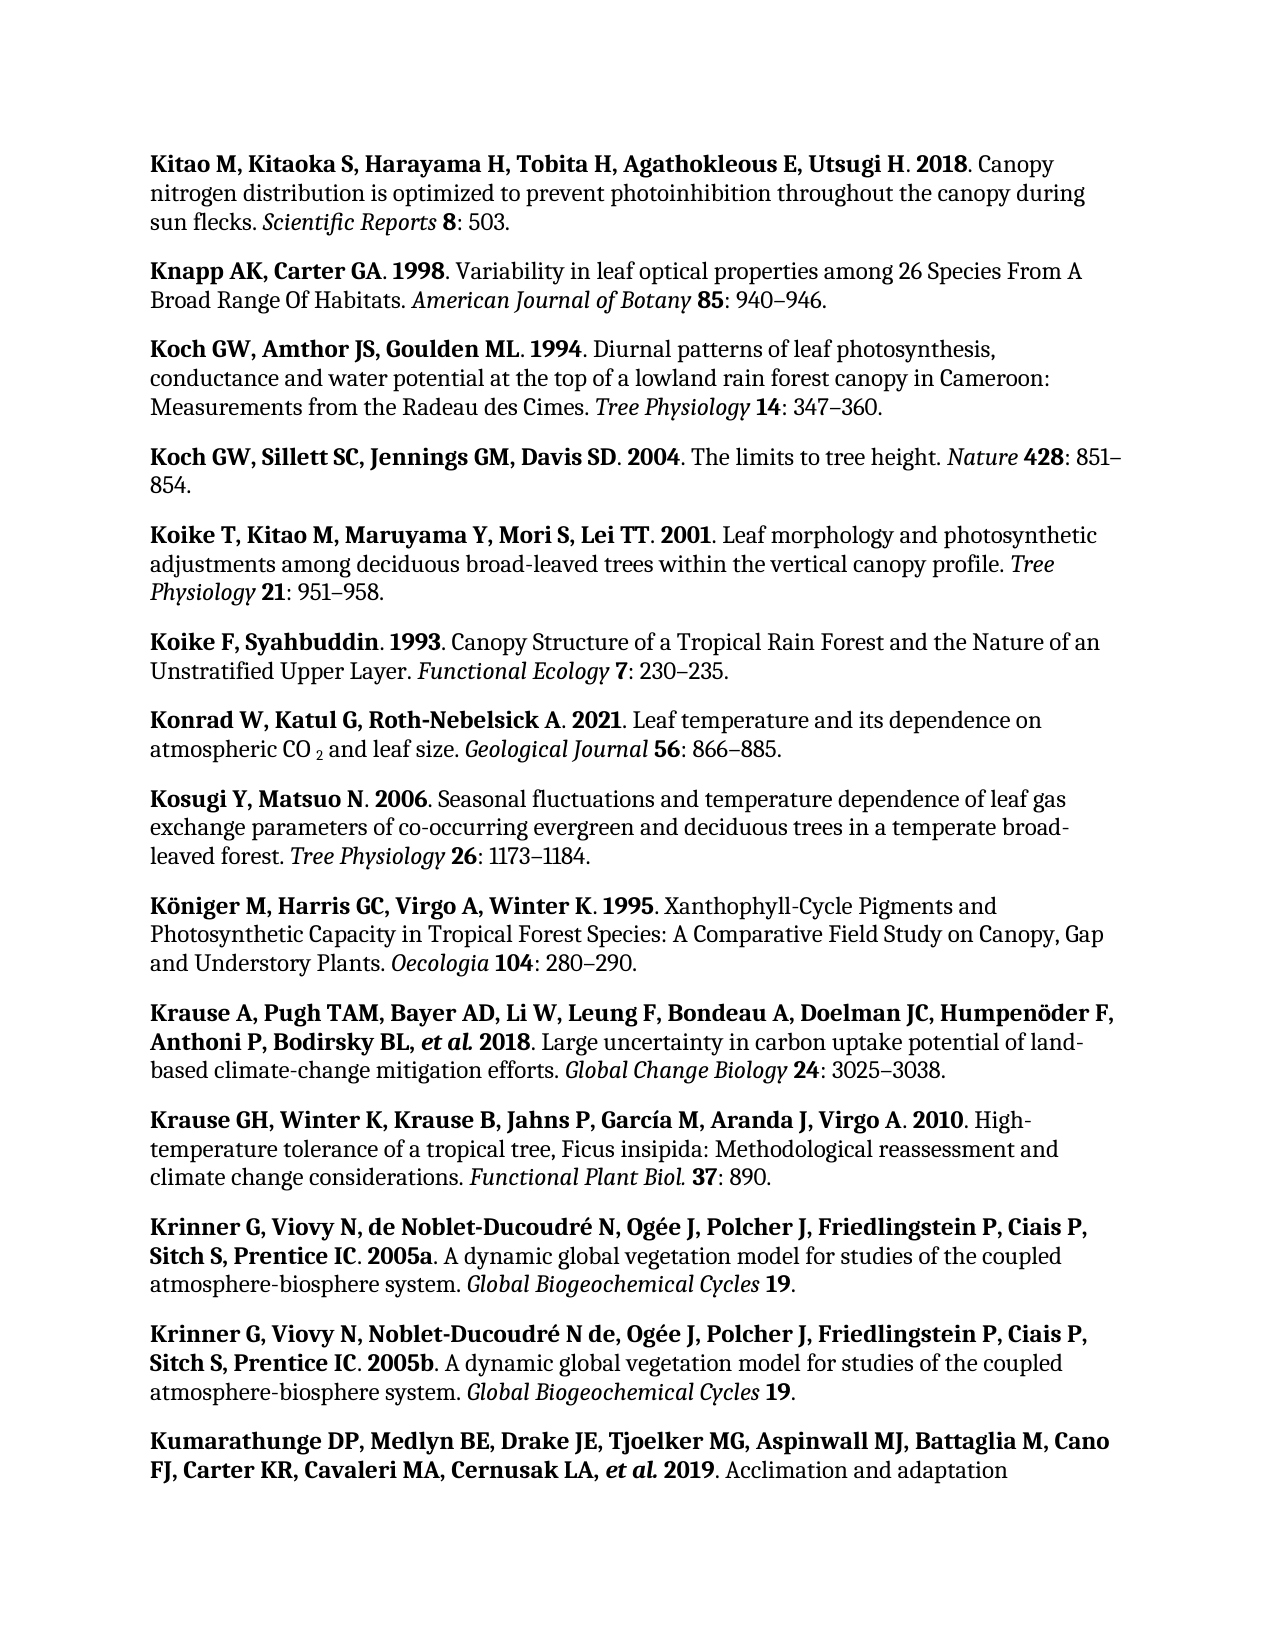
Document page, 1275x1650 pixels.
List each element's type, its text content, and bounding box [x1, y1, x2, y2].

text Koike T, Kitao M, Maruyama Y, Mori S, Lei TT. 2001. Leaf morphology and photosynthetic adjustments among deciduous broad-leaved trees within the vertical canopy profile. Tree Physiology 21: 951–958. [150, 521, 1125, 607]
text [150, 1427, 1125, 1484]
text Koch GW, Amthor JS, Goulden ML. 1994. Diurnal patterns of leaf photosynthesis, conductance and water potential at the top of a lowland rain forest canopy in Cameroon: Measurements from the Radeau des Cimes. Tree Physiology 14: 347–360. [150, 335, 1125, 422]
text Krinner G, Viovy N, de Noblet-Ducoudré N, Ogée J, Polcher J, Friedlingstein P, Ciais P, Sitch S, Prentice IC. 2005a. A dynamic global vegetation model for studies of the coupled atmosphere-biosphere system. Global Biogeochemical Cycles 19. [150, 1213, 1125, 1299]
text Koike F, Syahbuddin. 1993. Canopy Structure of a Tropical Rain Forest and the Nature of an Unstratified Upper Layer. Functional Ecology 7: 230–235. [150, 628, 1125, 685]
text Knapp AK, Carter GA. 1998. Variability in leaf optical properties among 26 Species From A Broad Range Of Habitats. American Journal of Botany 85: 940–946. [150, 257, 1125, 314]
text Krause GH, Winter K, Krause B, Jahns P, García M, Aranda J, Virgo A. 2010. High-temperature tolerance of a tropical tree, Ficus insipida: Methodological reassessment and climate change considerations. Functional Plant Biol. 37: 890. [150, 1106, 1125, 1192]
text Kosugi Y, Matsuo N. 2006. Seasonal fluctuations and temperature dependence of leaf gas exchange parameters of co-occurring evergreen and deciduous trees in a temperate broad-leaved forest. Tree Physiology 26: 1173–1184. [150, 784, 1125, 871]
text Kitao M, Kitaoka S, Harayama H, Tobita H, Agathokleous E, Utsugi H. 2018. Canopy nitrogen distribution is optimized to prevent photoinhibition throughout the canopy during sun flecks. Scientific Reports 8: 503. [150, 150, 1125, 236]
text Konrad W, Katul G, Roth‐Nebelsick A. 2021. Leaf temperature and its dependence on atmospheric CO 2 and leaf size. Geological Journal 56: 866–885. [150, 706, 1125, 764]
text Königer M, Harris GC, Virgo A, Winter K. 1995. Xanthophyll-Cycle Pigments and Photosynthetic Capacity in Tropical Forest Species: A Comparative Field Study on Canopy, Gap and Understory Plants. Oecologia 104: 280–290. [150, 892, 1125, 978]
text Krinner G, Viovy N, Noblet-Ducoudré N de, Ogée J, Polcher J, Friedlingstein P, Ciais P, Sitch S, Prentice IC. 2005b. A dynamic global vegetation model for studies of the coupled atmosphere-biosphere system. Global Biogeochemical Cycles 19. [150, 1320, 1125, 1406]
text Krause A, Pugh TAM, Bayer AD, Li W, Leung F, Bondeau A, Doelman JC, Humpenöder F, Anthoni P, Bodirsky BL, et al. 2018. Large uncertainty in carbon uptake potential of land-based climate-change mitigation efforts. Global Change Biology 24: 3025–3038. [150, 999, 1125, 1085]
text Koch GW, Sillett SC, Jennings GM, Davis SD. 2004. The limits to tree height. Nature 428: 851–854. [150, 442, 1125, 500]
